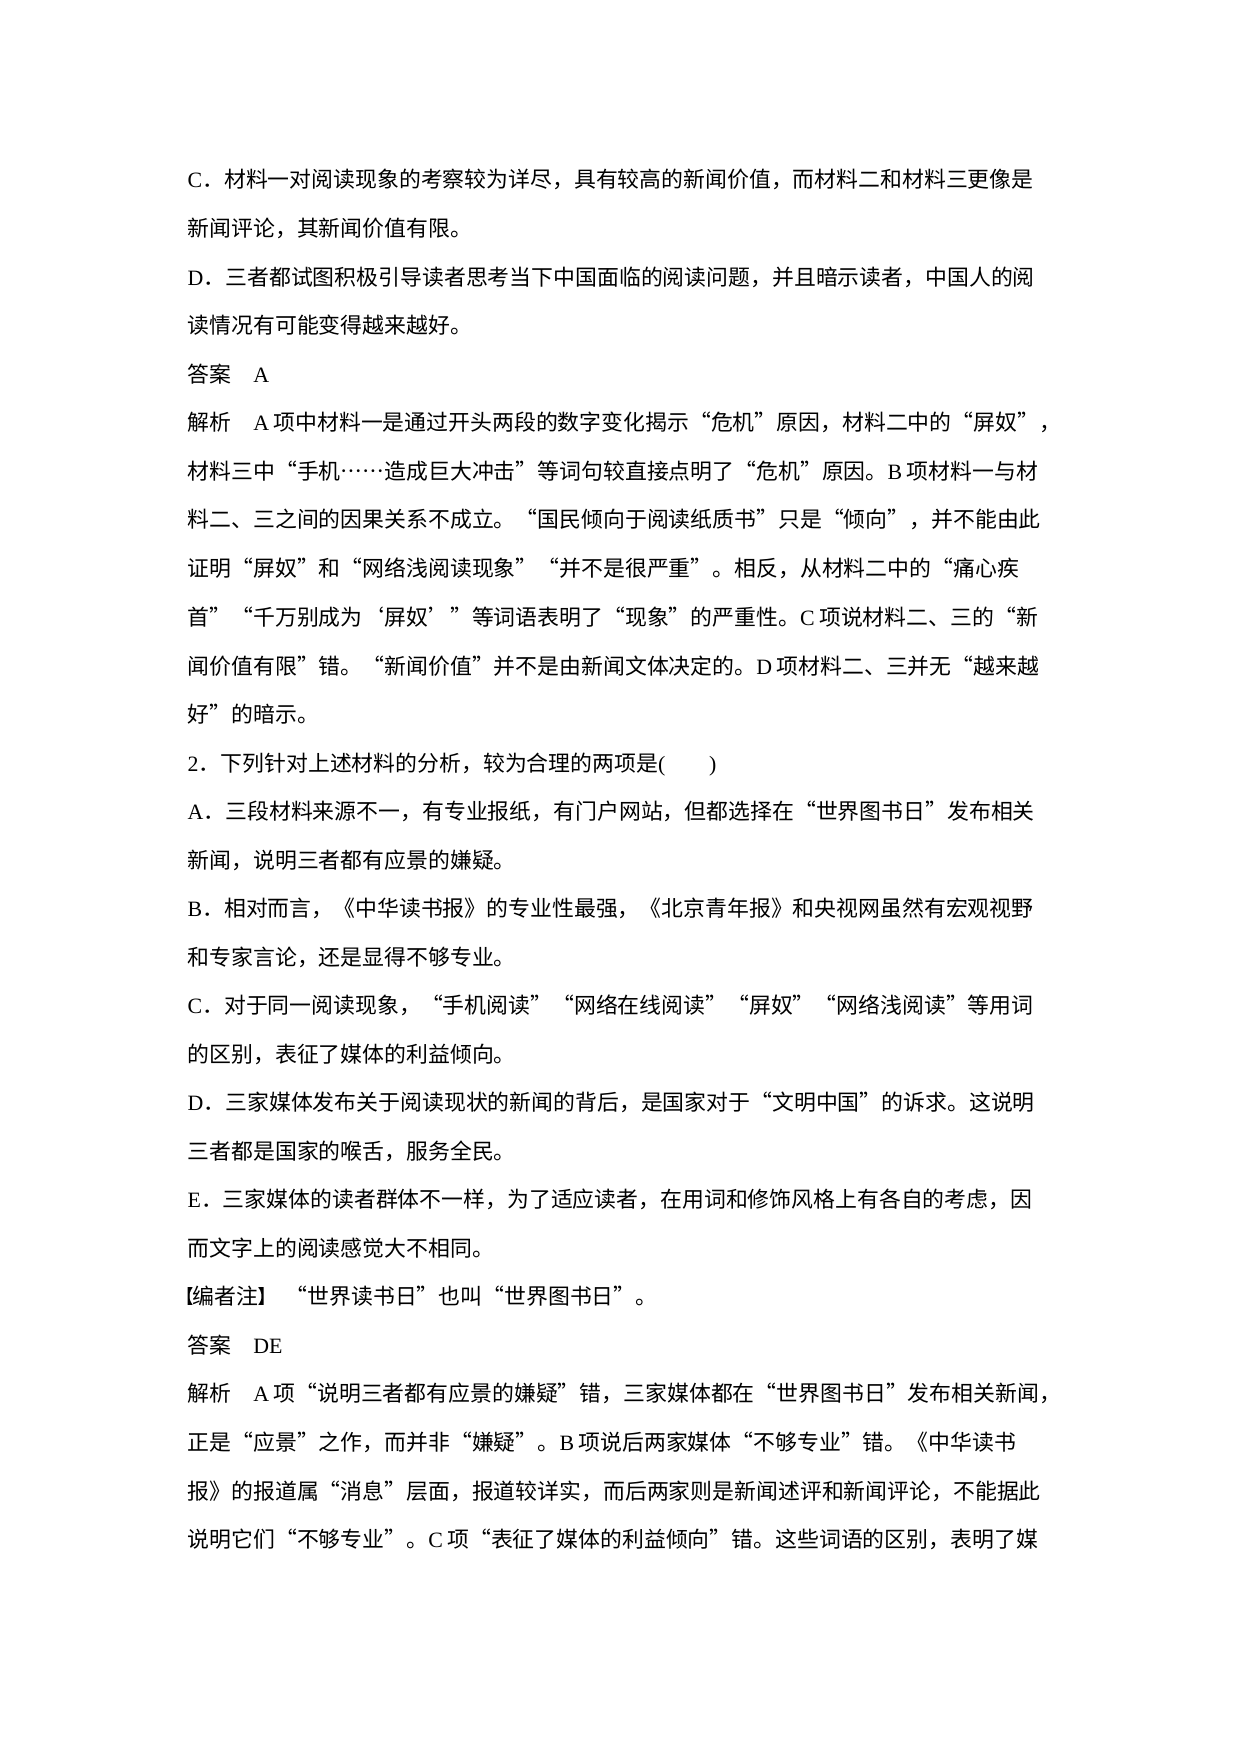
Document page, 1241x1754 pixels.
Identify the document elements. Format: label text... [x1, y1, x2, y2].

text D．三家媒体发布关于阅读现状的新闻的背后，是国家对于“文明中国”的诉求。这说明三者都是国家的喉舌，服务全民。 [187, 1085, 1053, 1166]
text E．三家媒体的读者群体不一样，为了适应读者，在用词和修饰风格上有各自的考虑，因而文字上的阅读感觉大不相同。 [187, 1182, 1053, 1263]
text 答案 DE [187, 1327, 1053, 1360]
text 编者注 “世界读书日”也叫“世界图书日”。 [187, 1279, 1053, 1312]
text A．三段材料来源不一，有专业报纸，有门户网站，但都选择在“世界图书日”发布相关新闻，说明三者都有应景的嫌疑。 [187, 794, 1053, 875]
text C．材料一对阅读现象的考察较为详尽，具有较高的新闻价值，而材料二和材料三更像是新闻评论，其新闻价值有限。 [187, 162, 1053, 243]
text C．对于同一阅读现象，“手机阅读”“网络在线阅读”“屏奴”“网络浅阅读”等用词的区别，表征了媒体的利益倾向。 [187, 988, 1053, 1069]
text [187, 1376, 1053, 1554]
text D．三者都试图积极引导读者思考当下中国面临的阅读问题，并且暗示读者，中国人的阅读情况有可能变得越来越好。 [187, 259, 1053, 340]
text 答案 A [187, 356, 1053, 389]
picture [258, 1287, 264, 1305]
text 解析 A项中材料一是通过开头两段的数字变化揭示“危机”原因，材料二中的“屏奴”，材料三中“手机……造成巨大冲击”等词句较直接点明了“危机”原因。B项材料一与材料二、三之间的因果关系不成立。“国民倾向于阅读纸质书”只是“倾向”，并不能由此证明“屏奴”和“网络浅阅读现象”“并不是很严重”。相反，从材料二中的“痛心疾首”“千万别成为‘屏奴’”等词语表明了“现象”的严重性。C项说材料二、三的“新闻价值有限”错。“新闻价值”并不是由新闻文体决定的。D项材料二、三并无“越来越好”的暗示。 [187, 404, 1053, 729]
text 2．下列针对上述材料的分析，较为合理的两项是( ) [187, 745, 1053, 778]
picture [187, 1287, 193, 1305]
text B．相对而言，《中华读书报》的专业性最强，《北京青年报》和央视网虽然有宏观视野和专家言论，还是显得不够专业。 [187, 891, 1053, 972]
